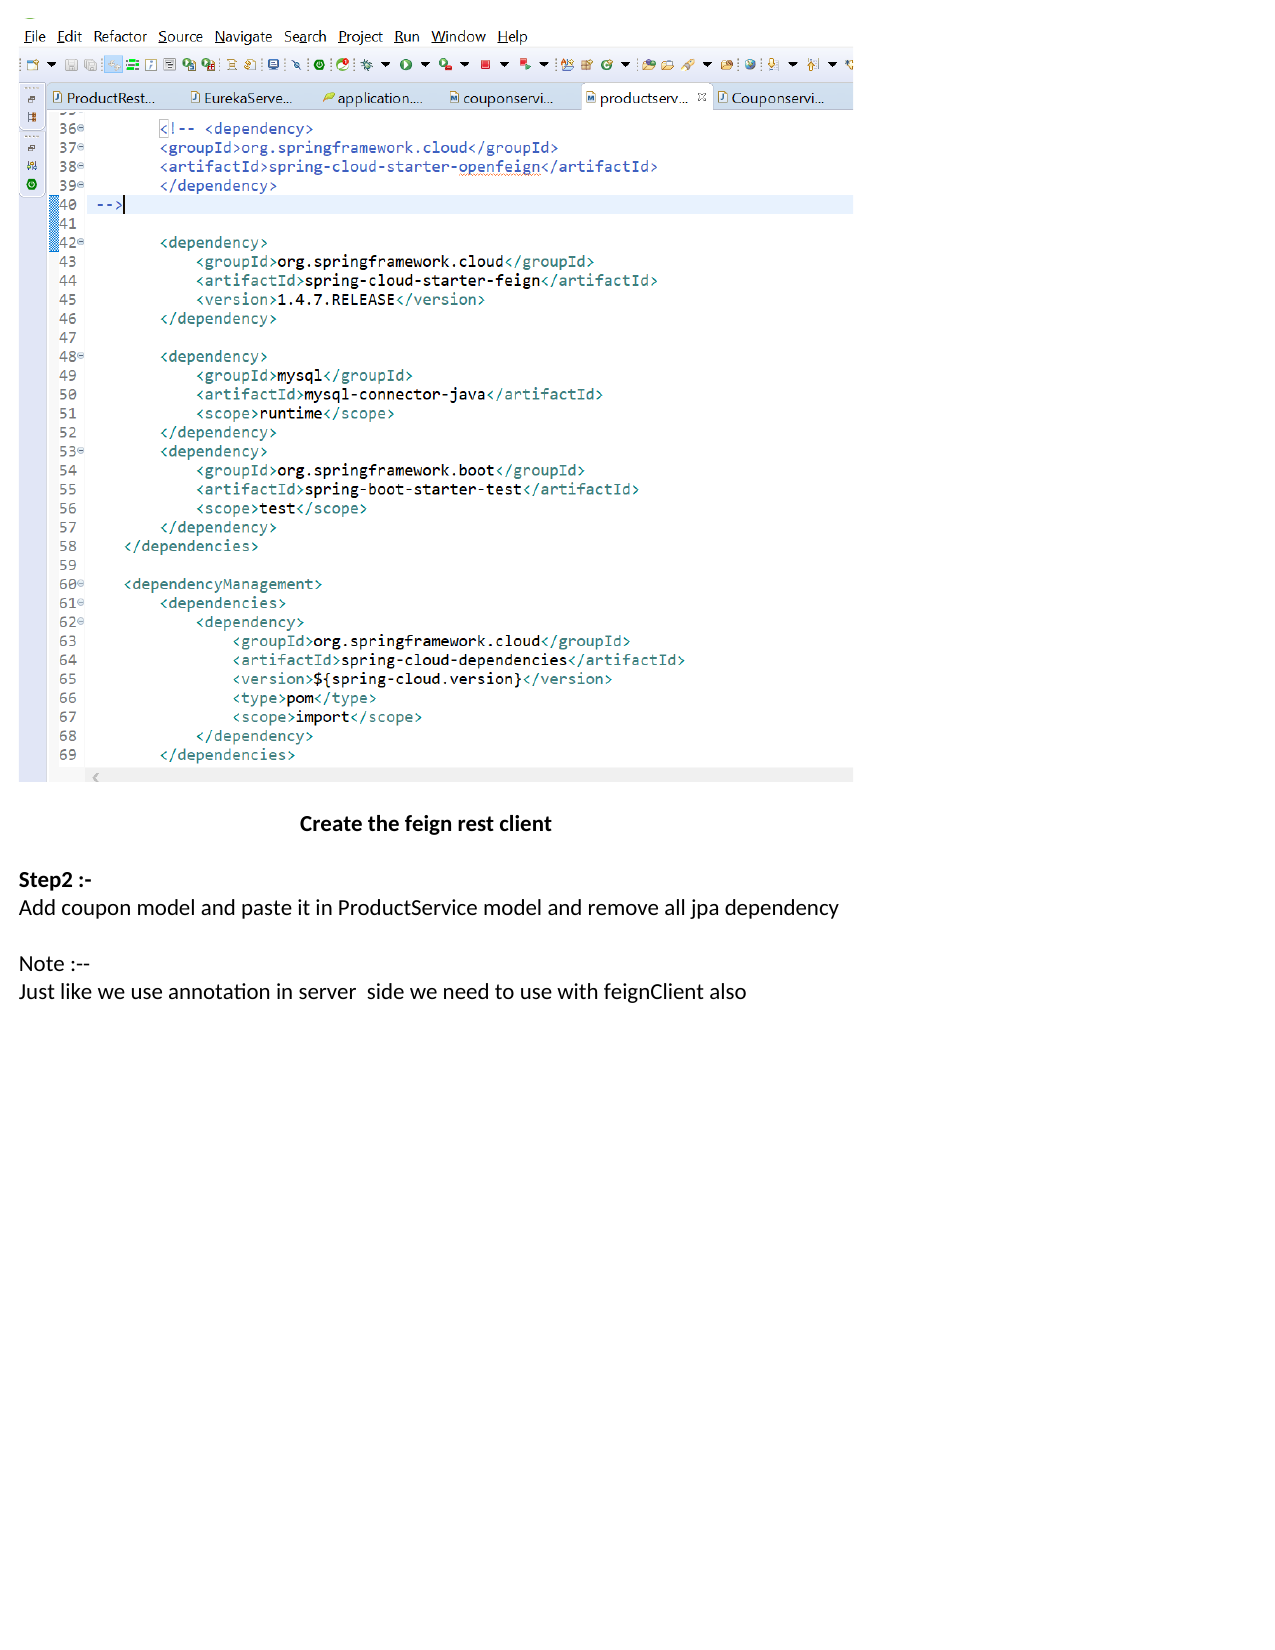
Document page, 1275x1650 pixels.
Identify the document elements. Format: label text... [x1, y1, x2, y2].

text Create the feign rest client [300, 809, 1256, 837]
text Step2 :- [19, 865, 1256, 893]
picture [18, 18, 854, 782]
text Add coupon model and paste it in ProductService model and remove all jpa dependency [19, 893, 1256, 921]
text Note :-- [19, 949, 1256, 977]
text Just like we use annotation in server side we need to use with feignClient also [19, 977, 1256, 1005]
